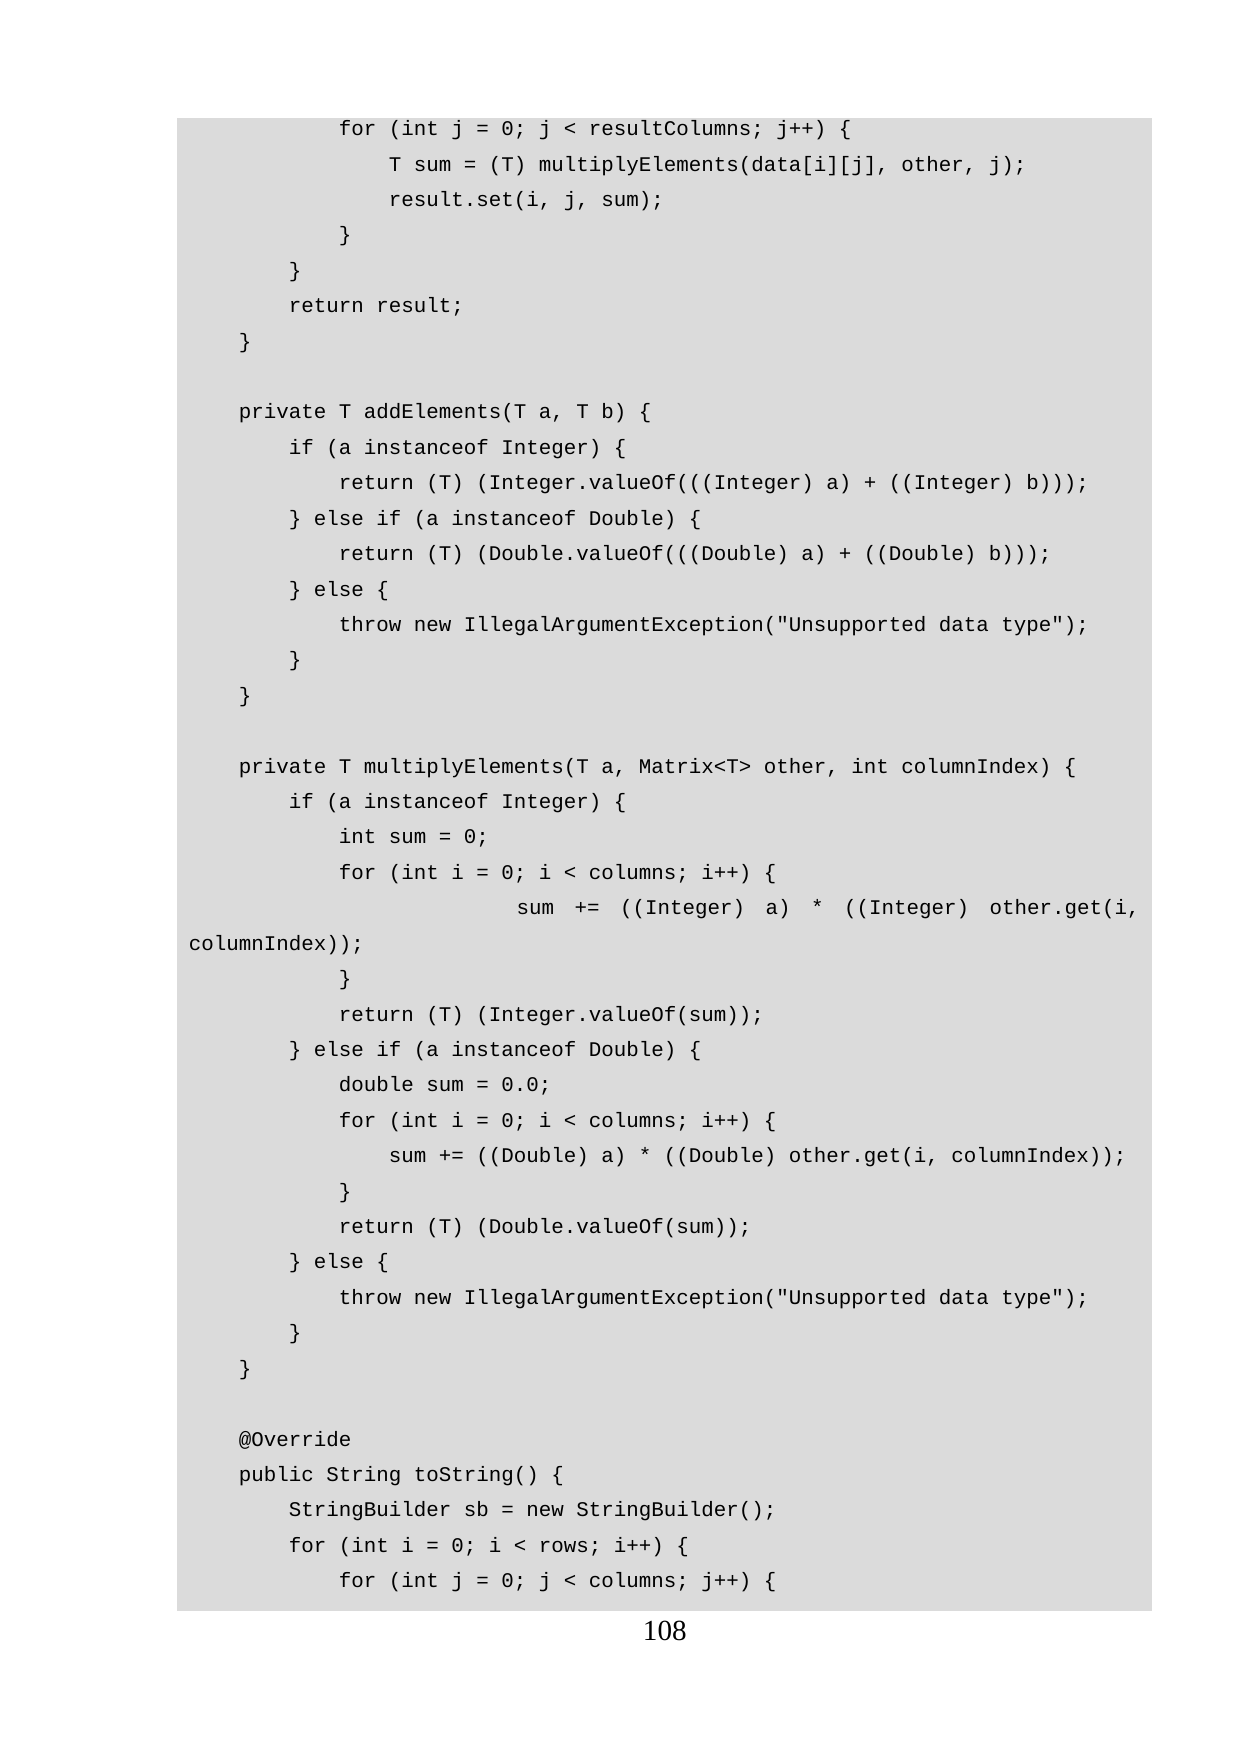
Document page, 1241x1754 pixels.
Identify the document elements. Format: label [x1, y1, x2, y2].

table_header [177, 118, 1152, 1611]
